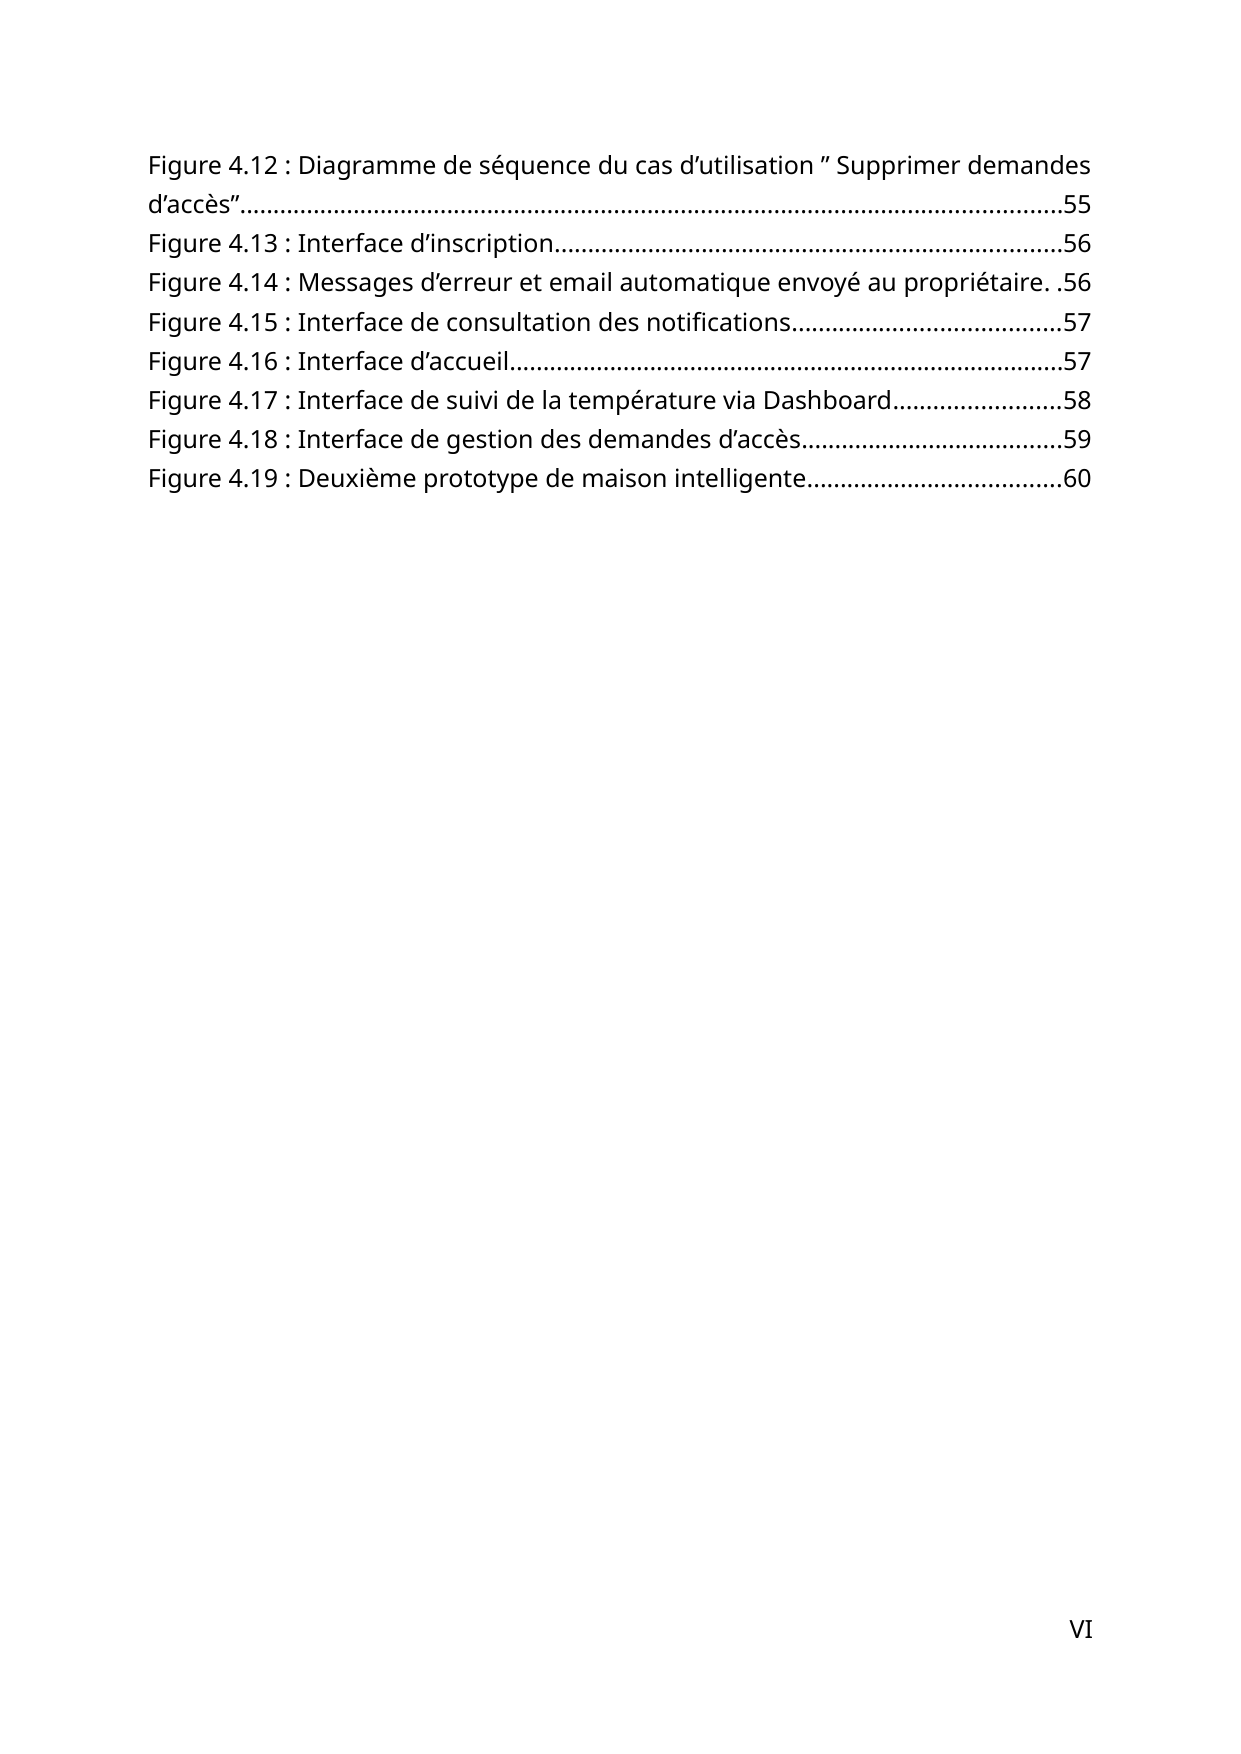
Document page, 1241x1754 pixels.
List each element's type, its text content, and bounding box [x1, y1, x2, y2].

text Figure 4.14 : Messages d’erreur et email automatique envoyé au propriétaire 56 [148, 265, 1093, 299]
text Figure 4.13 : Interface d’inscription 56 [148, 226, 1093, 260]
text Figure 4.15 : Interface de consultation des notifications 57 [148, 304, 1093, 338]
text Figure 4.17 : Interface de suivi de la température via Dashboard 58 [148, 383, 1093, 417]
text Figure 4.19 : Deuxième prototype de maison intelligente 60 [148, 461, 1093, 495]
text Figure 4.16 : Interface d’accueil 57 [148, 343, 1093, 377]
text Figure 4.12 : Diagramme de séquence du cas d’utilisation ” Supprimer demandes d’accès” 55 [148, 148, 1093, 221]
text Figure 4.18 : Interface de gestion des demandes d’accès 59 [148, 422, 1093, 456]
